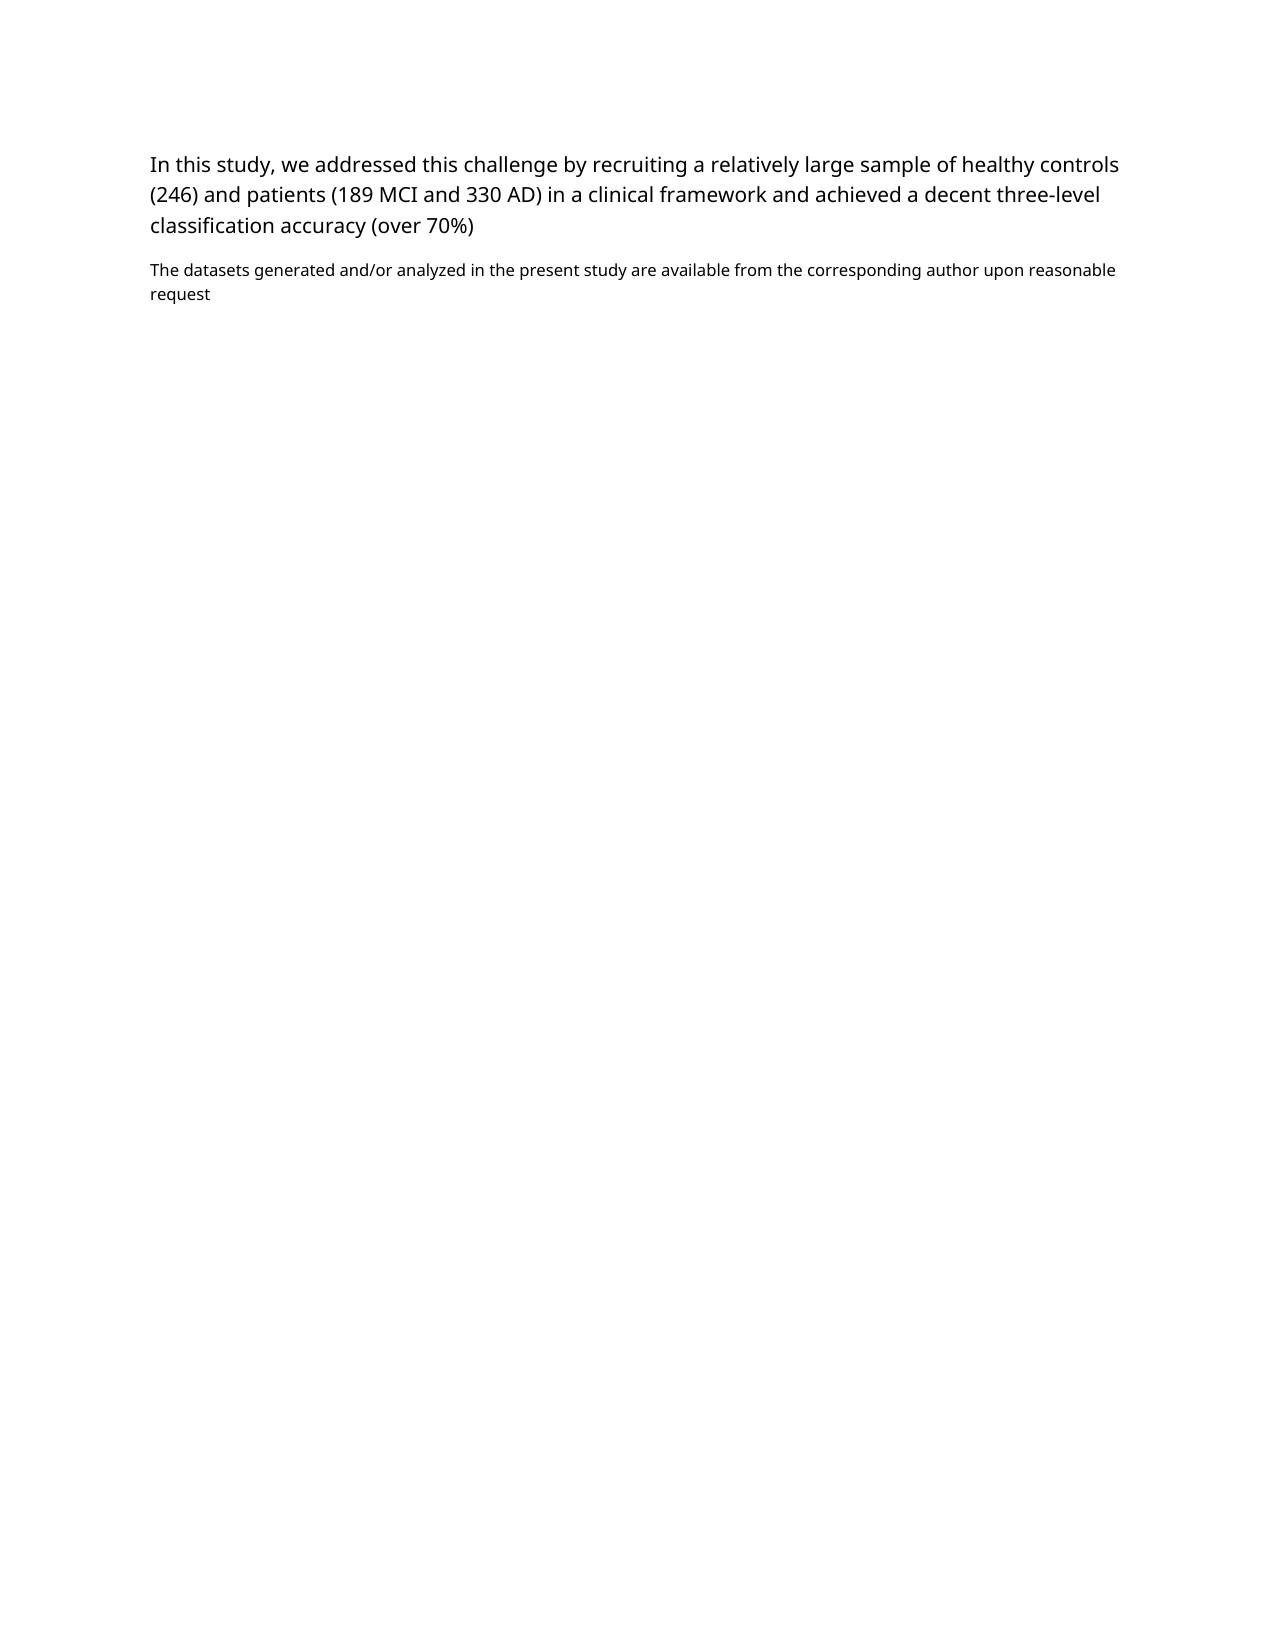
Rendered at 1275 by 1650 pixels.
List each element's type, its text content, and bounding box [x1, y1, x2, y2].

text The datasets generated and/or analyzed in the present study are available from the corresponding author upon reasonable request [150, 258, 1125, 306]
text In this study, we addressed this challenge by recruiting a relatively large sample of healthy controls (246) and patients (189 MCI and 330 AD) in a clinical framework and achieved a decent three-level classification accuracy (over 70%) [150, 150, 1125, 240]
